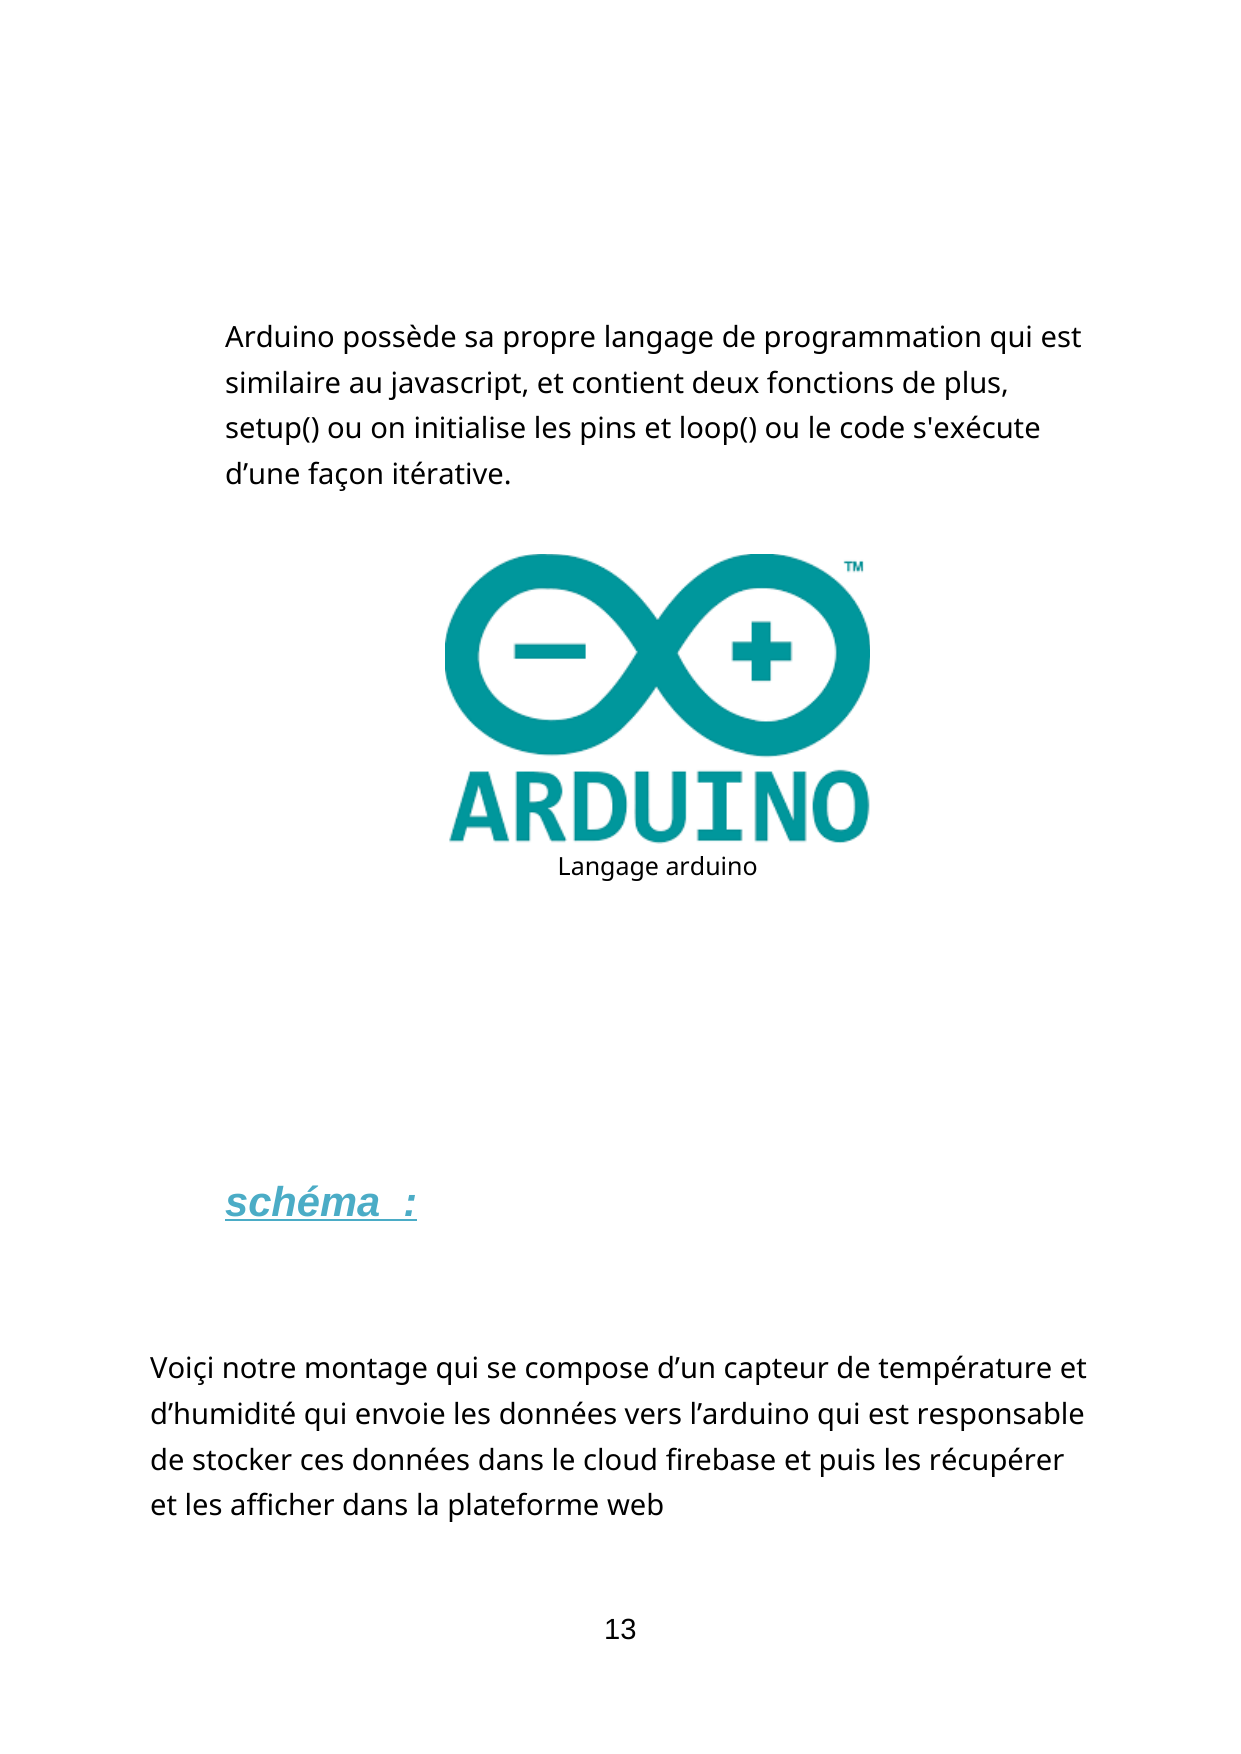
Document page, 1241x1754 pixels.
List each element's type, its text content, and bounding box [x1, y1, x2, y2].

subtitle schéma : [225, 1177, 1090, 1225]
text Arduino possède sa propre langage de programmation qui est similaire au javascript, et contient deux fonctions de plus, setup() ou on initialise les pins et loop() ou le code s'exécute d’une façon itérative. [225, 316, 1090, 493]
text Voiçi notre montage qui se compose d’un capteur de température et d’humidité qui envoie les données vers l’arduino qui est responsable de stocker ces données dans le cloud firebase et puis les récupérer et les afficher dans la plateforme web [150, 1348, 1090, 1524]
picture [445, 554, 870, 844]
text Langage arduino [225, 848, 1090, 882]
